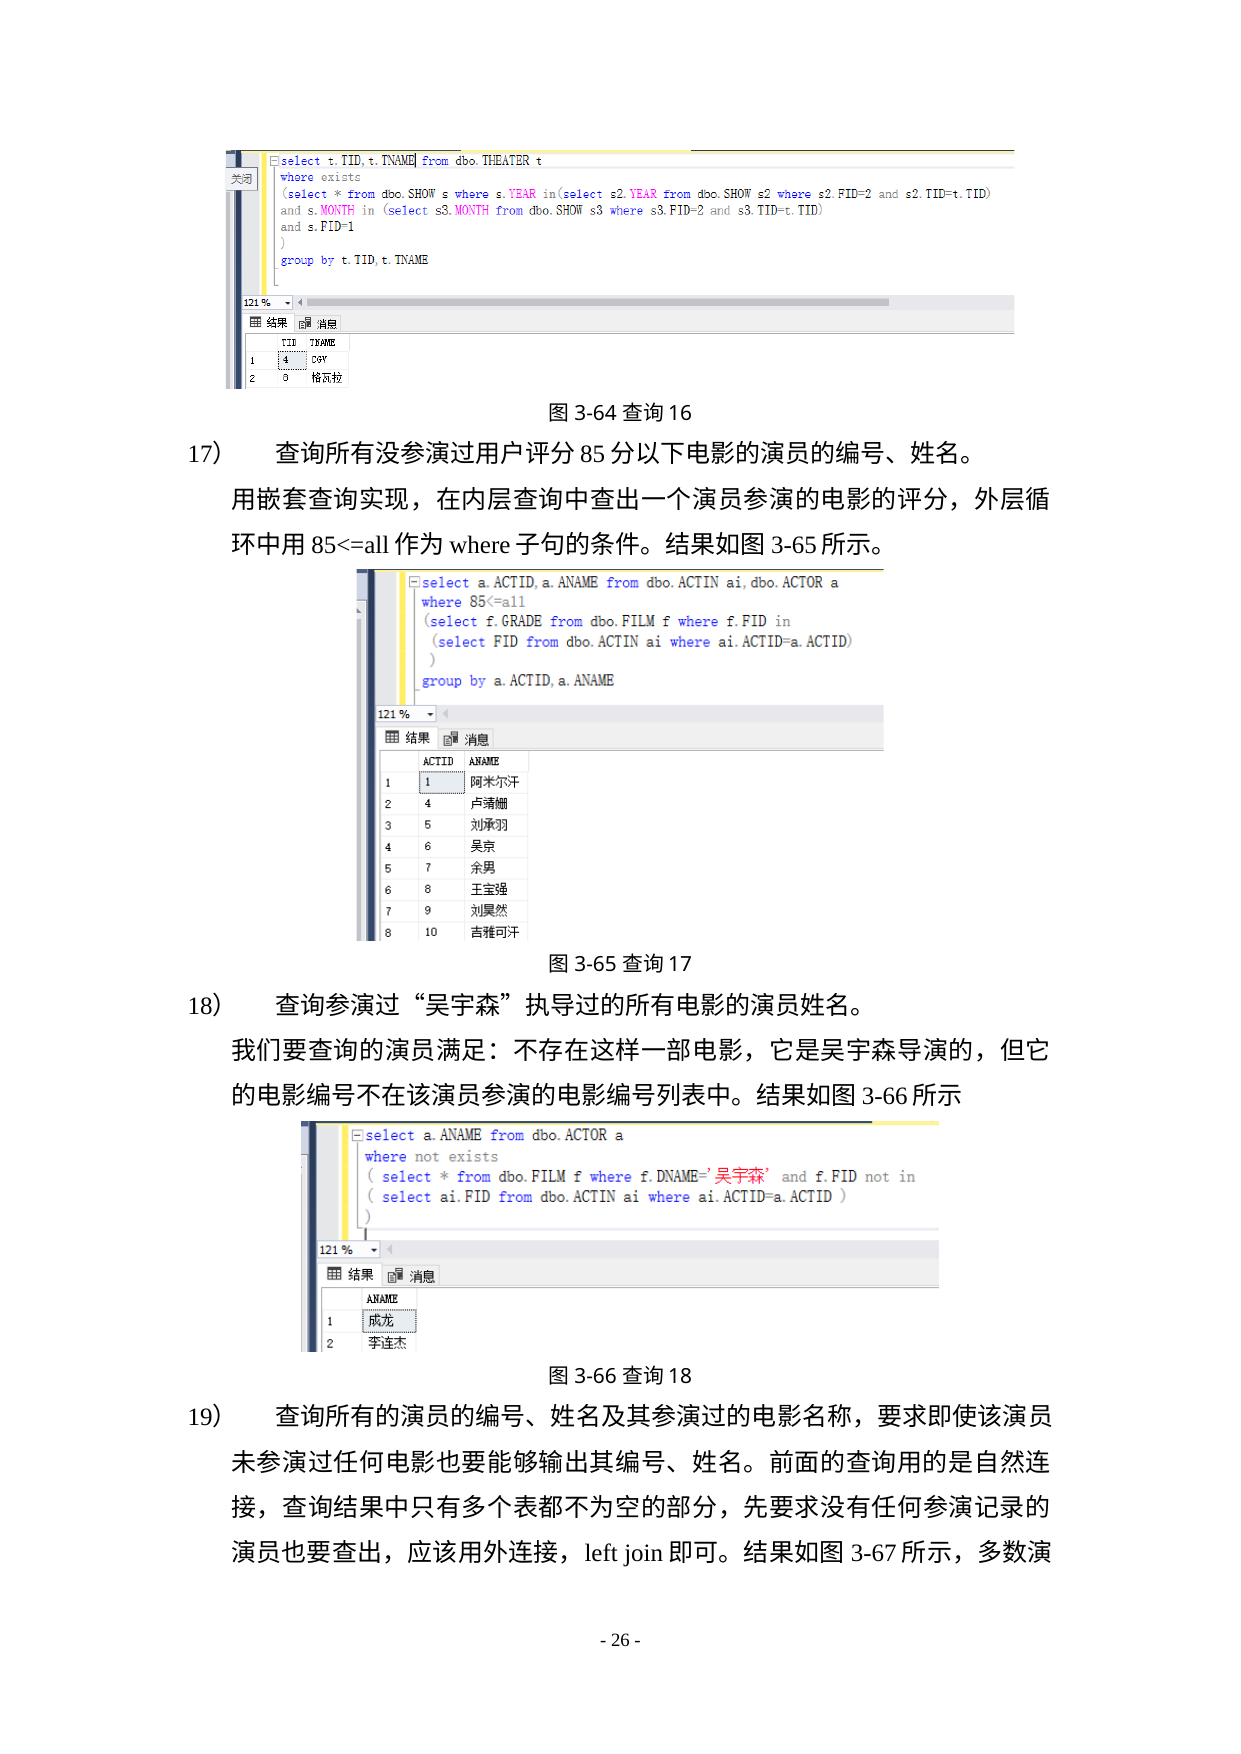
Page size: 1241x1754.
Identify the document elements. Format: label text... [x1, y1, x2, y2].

list 查询所有没参演过用户评分85分以下电影的演员的编号、姓名。 [187, 434, 1053, 470]
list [187, 1397, 1053, 1569]
list 查询参演过“吴宇森”执导过的所有电影的演员姓名。 [187, 985, 1053, 1021]
